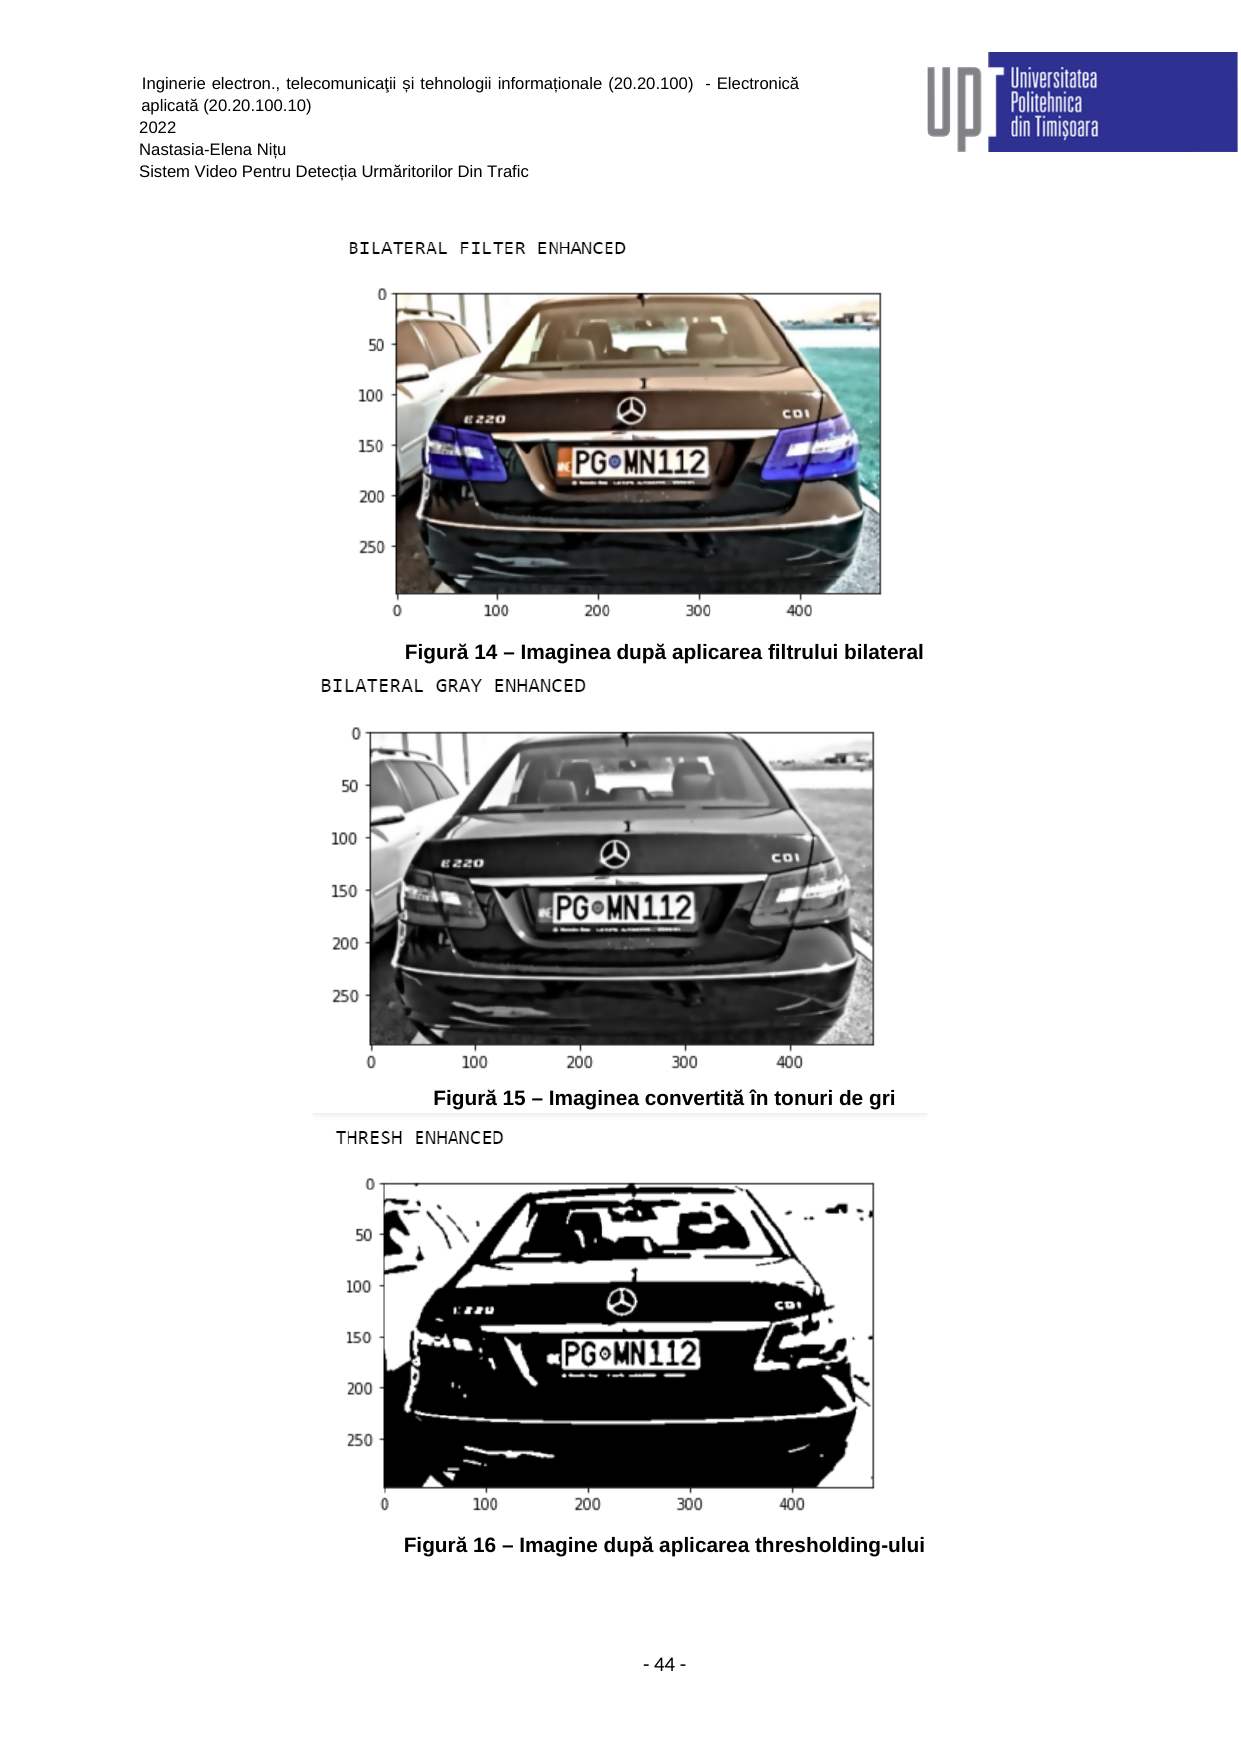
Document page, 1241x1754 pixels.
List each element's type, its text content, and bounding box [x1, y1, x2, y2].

picture [327, 222, 913, 636]
text Figură 15 – Imaginea convertită în tonuri de gri [118, 1086, 1122, 1110]
picture [312, 667, 928, 1082]
picture [927, 52, 1238, 152]
text Figură 16 – Imagine după aplicarea thresholding-ului [118, 1532, 1122, 1556]
picture [312, 1113, 928, 1529]
text Figură 14 – Imaginea după aplicarea filtrului bilateral [118, 639, 1122, 663]
